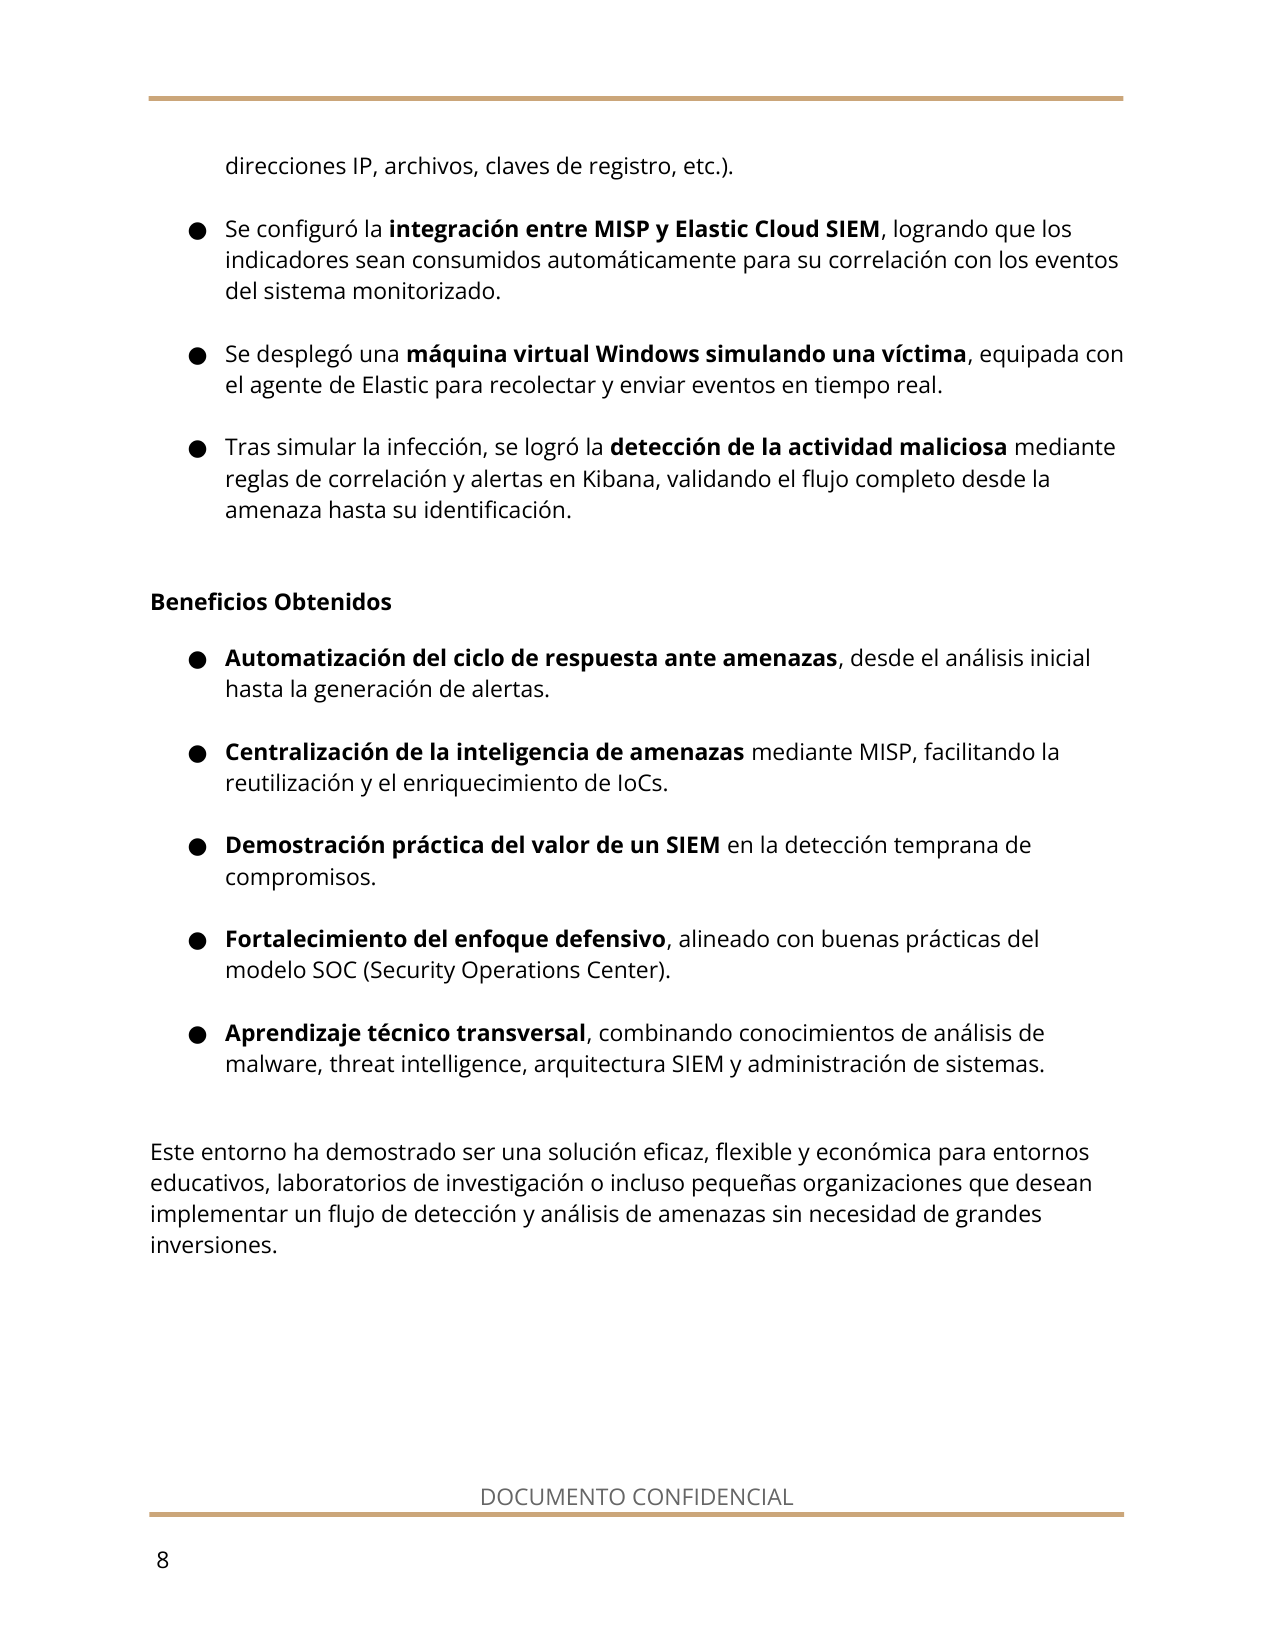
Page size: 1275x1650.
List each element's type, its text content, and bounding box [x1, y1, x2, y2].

list Automatización del ciclo de respuesta ante amenazas, desde el análisis inicial hasta la generación de alertas. [187, 642, 1125, 735]
text Este entorno ha demostrado ser una solución eficaz, flexible y económica para entornos educativos, laboratorios de investigación o incluso pequeñas organizaciones que desean implementar un flujo de detección y análisis de amenazas sin necesidad de grandes inversiones. [150, 1135, 1125, 1260]
subtitle Beneficios Obtenidos [150, 585, 1125, 617]
list Aprendizaje técnico transversal, combinando conocimientos de análisis de malware, threat intelligence, arquitectura SIEM y administración de sistemas. [187, 1017, 1125, 1110]
picture [149, 1512, 1125, 1517]
list Centralización de la inteligencia de amenazas mediante MISP, facilitando la reutilización y el enriquecimiento de IoCs. [187, 735, 1125, 829]
list Demostración práctica del valor de un SIEM en la detección temprana de compromisos. [187, 829, 1125, 923]
list Se desplegó una máquina virtual Windows simulando una víctima, equipada con el agente de Elastic para recolectar y enviar eventos en tiempo real. [187, 337, 1125, 431]
list Se configuró la integración entre MISP y Elastic Cloud SIEM, logrando que los indicadores sean consumidos automáticamente para su correlación con los eventos del sistema monitorizado. [187, 212, 1125, 337]
list Tras simular la infección, se logró la detección de la actividad maliciosa mediante reglas de correlación y alertas en Kibana, validando el flujo completo desde la amenaza hasta su identificación. [187, 431, 1125, 556]
list Fortalecimiento del enfoque defensivo, alineado con buenas prácticas del modelo SOC (Security Operations Center). [187, 923, 1125, 1017]
picture [148, 96, 1124, 101]
